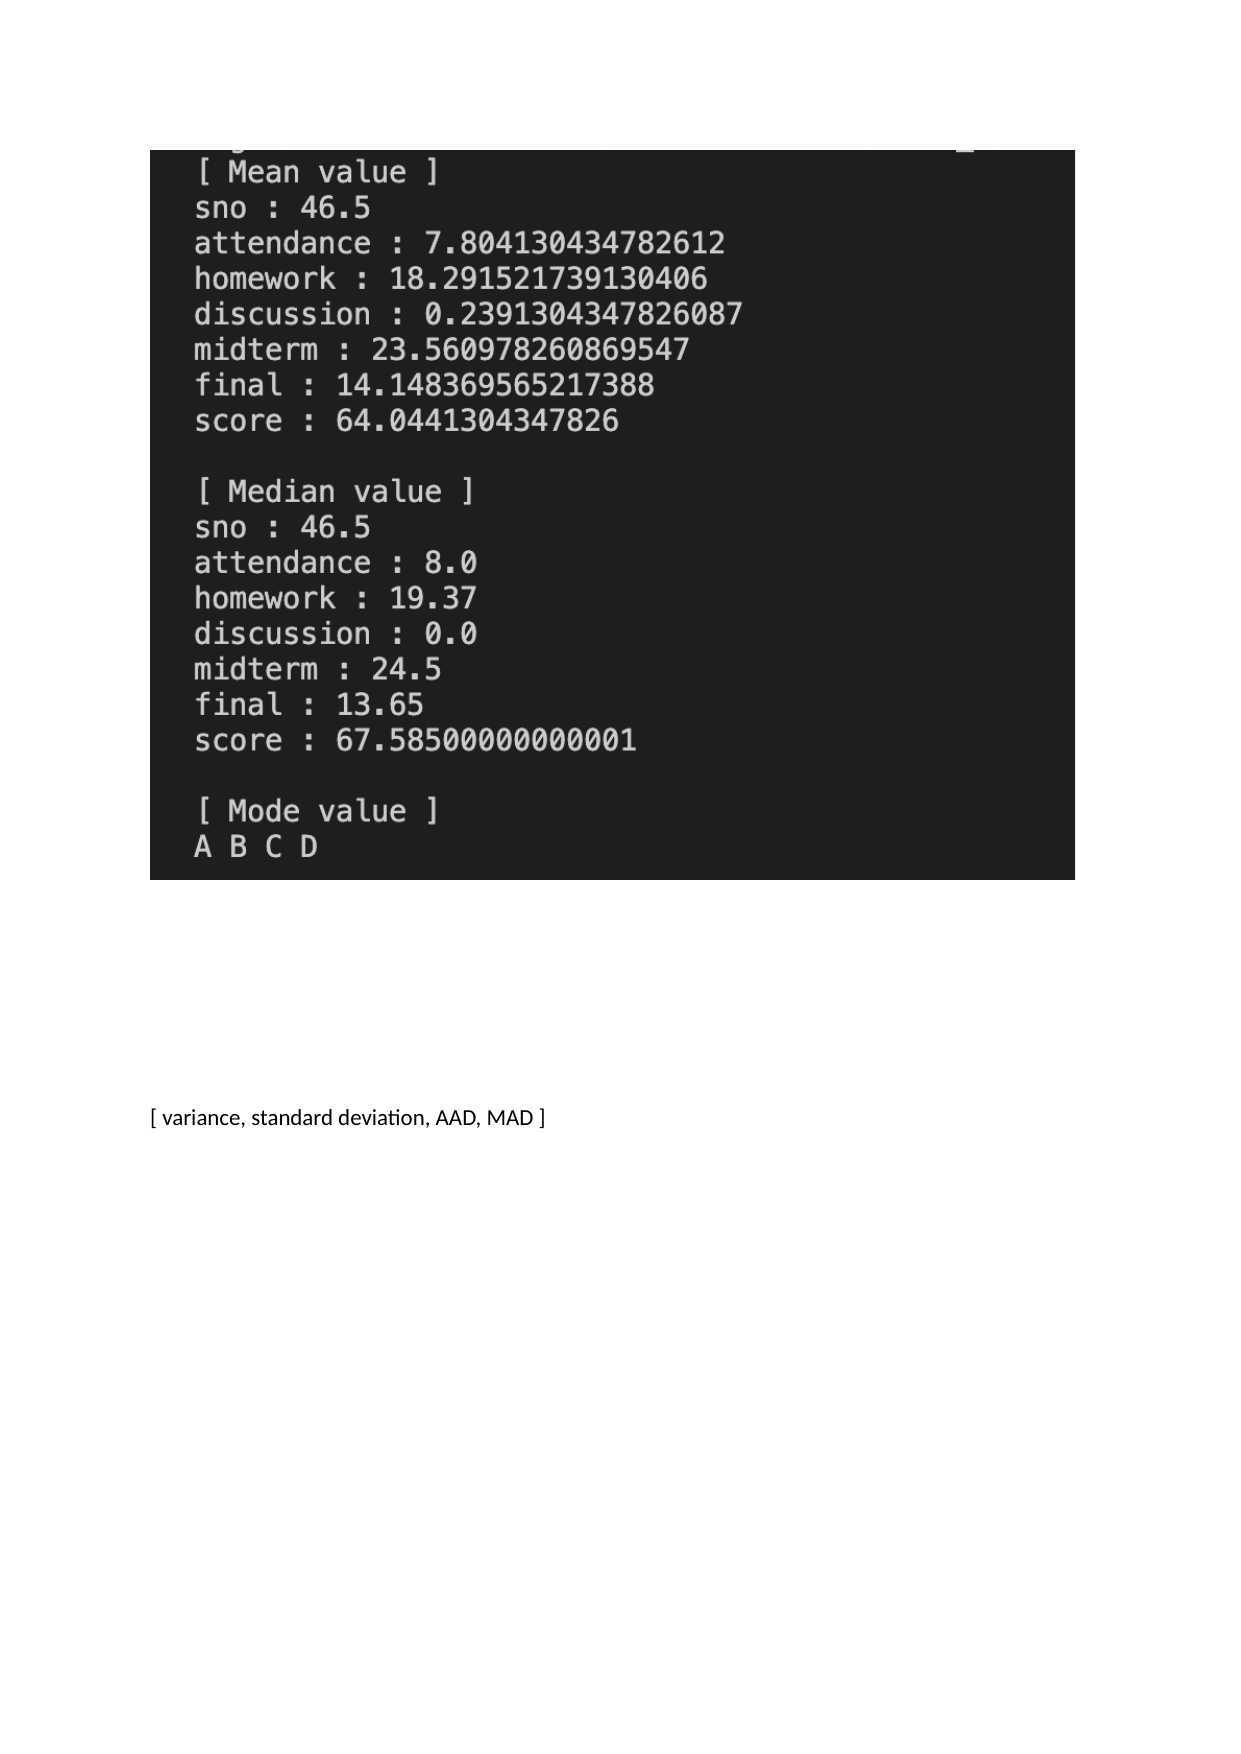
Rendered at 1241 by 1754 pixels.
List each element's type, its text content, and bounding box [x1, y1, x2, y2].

text [ variance, standard deviation, AAD, MAD ] [150, 1103, 1090, 1131]
picture [150, 150, 1075, 880]
